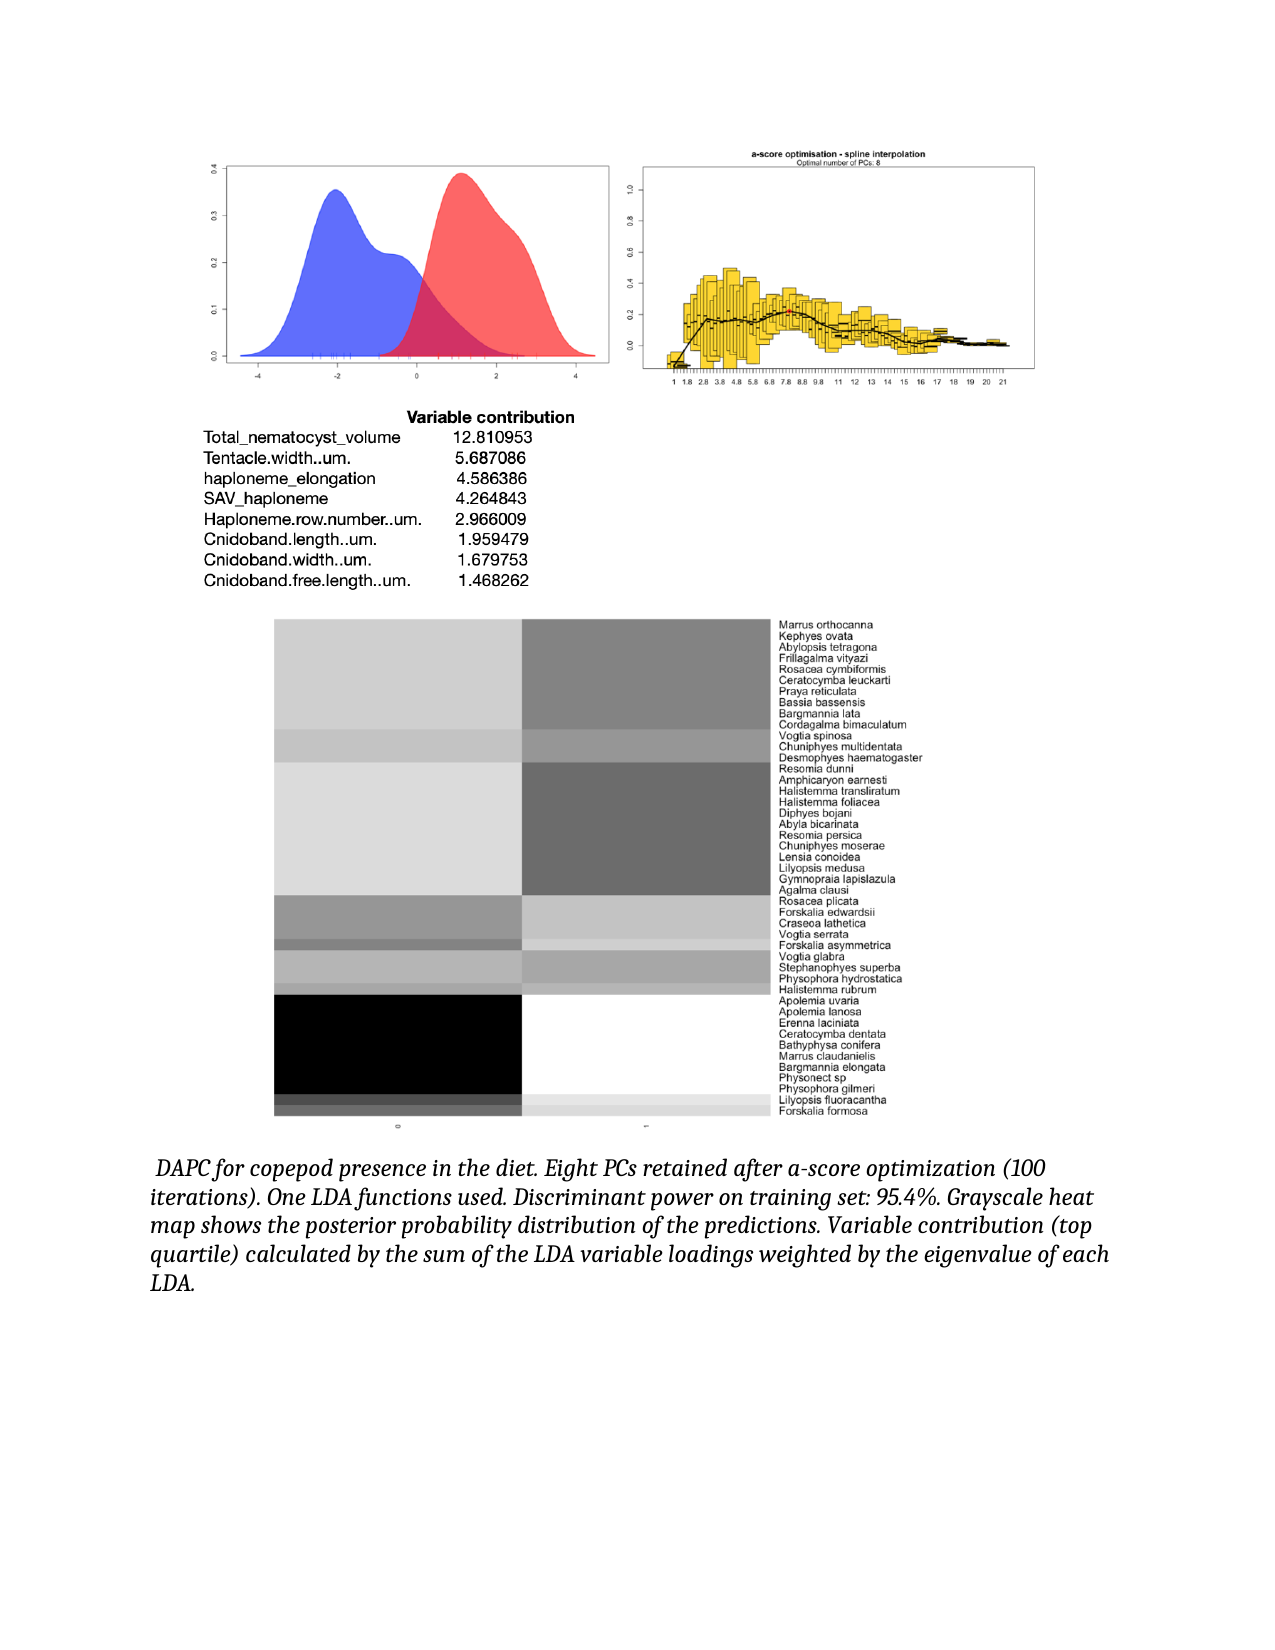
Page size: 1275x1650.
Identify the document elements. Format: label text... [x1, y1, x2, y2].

text DAPC for copepod presence in the diet. Eight PCs retained after a-score optimization (100 iterations). One LDA functions used. Discriminant power on training set: 95.4%. Grayscale heat map shows the posterior probability distribution of the predictions. Variable contribution (top quartile) calculated by the sum of the LDA variable loadings weighted by the eigenvalue of each LDA. [150, 1154, 1125, 1298]
picture [168, 150, 1044, 1134]
